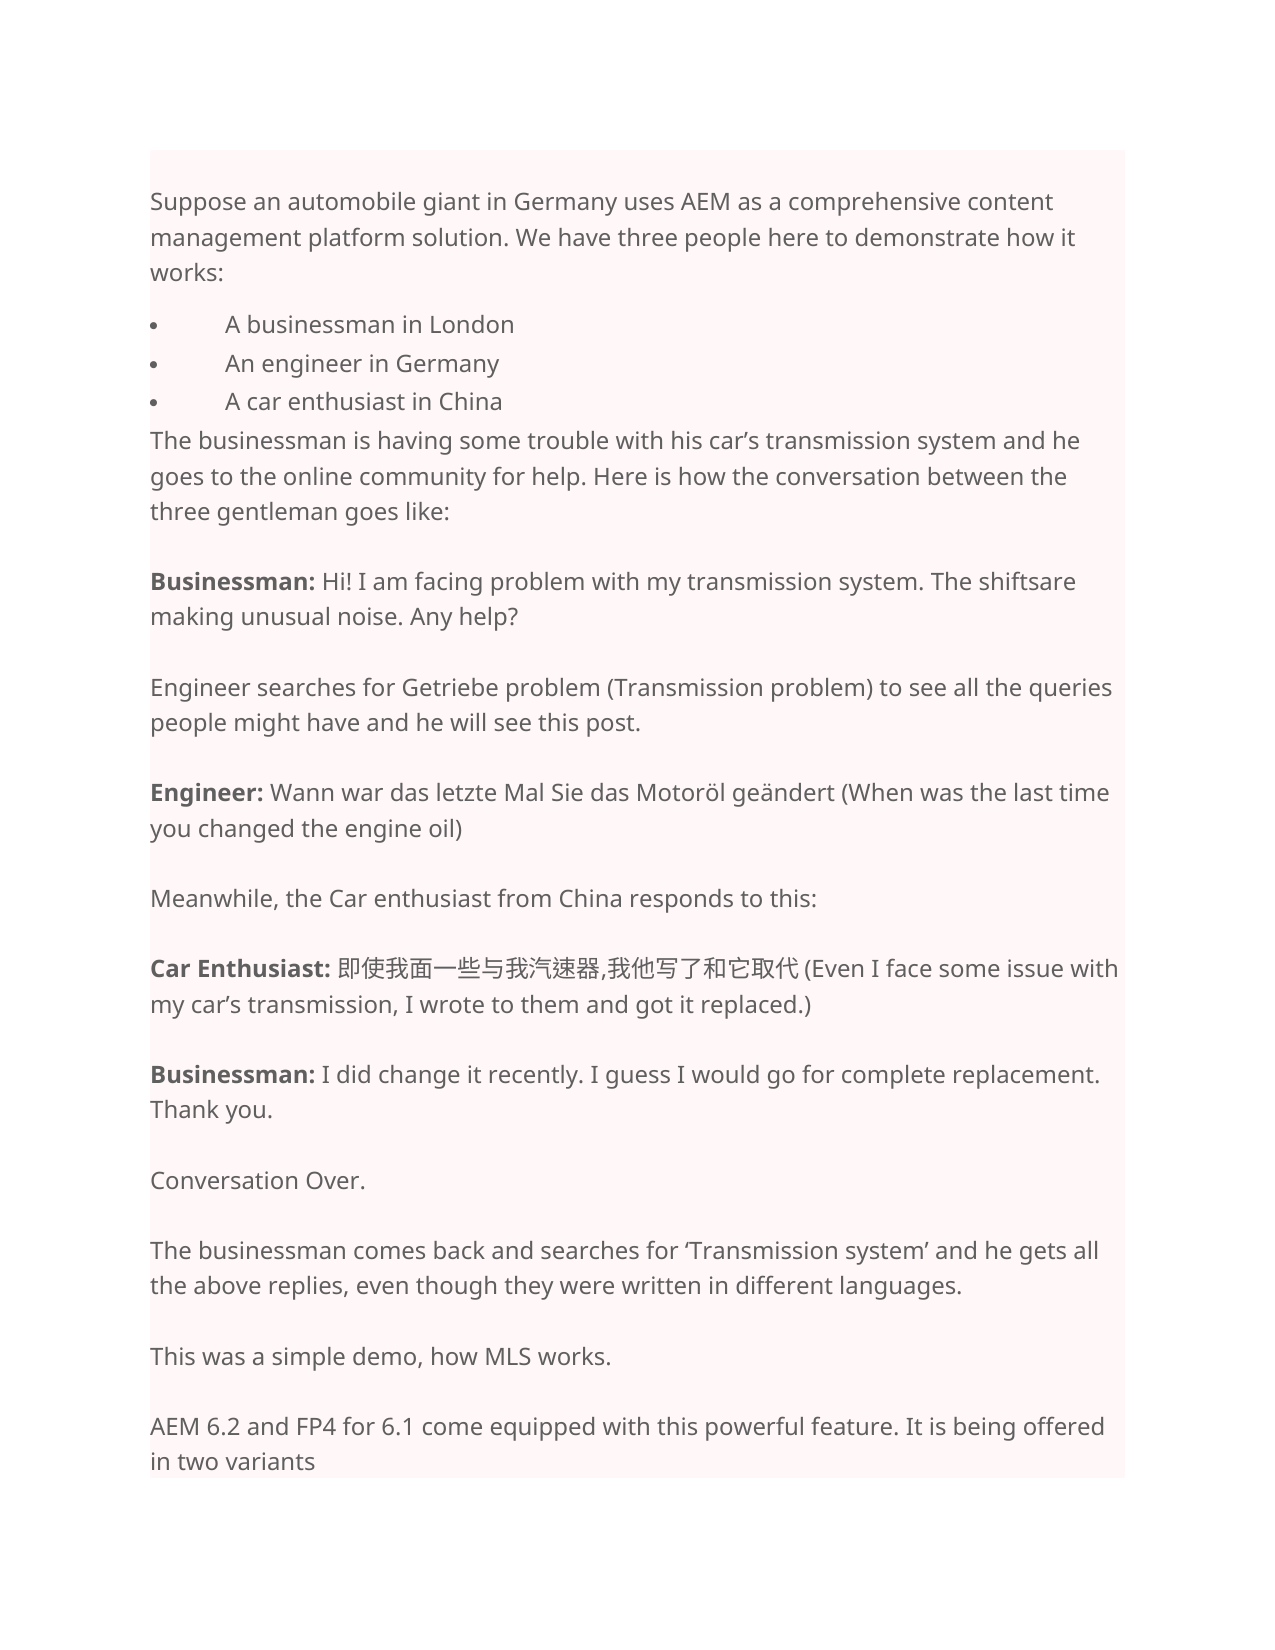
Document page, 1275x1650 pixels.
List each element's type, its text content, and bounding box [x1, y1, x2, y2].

list A car enthusiast in China [150, 385, 1125, 418]
text The businessman is having some trouble with his car’s transmission system and he goes to the online community for help. Here is how the conversation between the three gentleman goes like: Businessman: Hi! I am facing problem with my transmission system. The shiftsare making unusual noise. Any help? Engineer searches for Getriebe problem (Transmission problem) to see all the queries people might have and he will see this post. Engineer: Wann war das letzte Mal Sie das Motoröl geändert (When was the last time you changed the engine oil) Meanwhile, the Car enthusiast from China responds to this: Car Enthusiast: 即使我面一些与我汽速器,我他写了和它取代 (Even I face some issue with my car’s transmission, I wrote to them and got it replaced.) Businessman: I did change it recently. I guess I would go for complete replacement. Thank you. Conversation Over. The businessman comes back and searches for ‘Transmission system’ and he gets all the above replies, even though they were written in different languages. This was a simple demo, how MLS works. AEM 6.2 and FP4 for 6.1 come equipped with this powerful feature. It is being offered in two variants [150, 424, 1125, 1478]
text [150, 150, 1125, 288]
list An engineer in Germany [150, 346, 1125, 379]
list A businessman in London [150, 307, 1125, 340]
